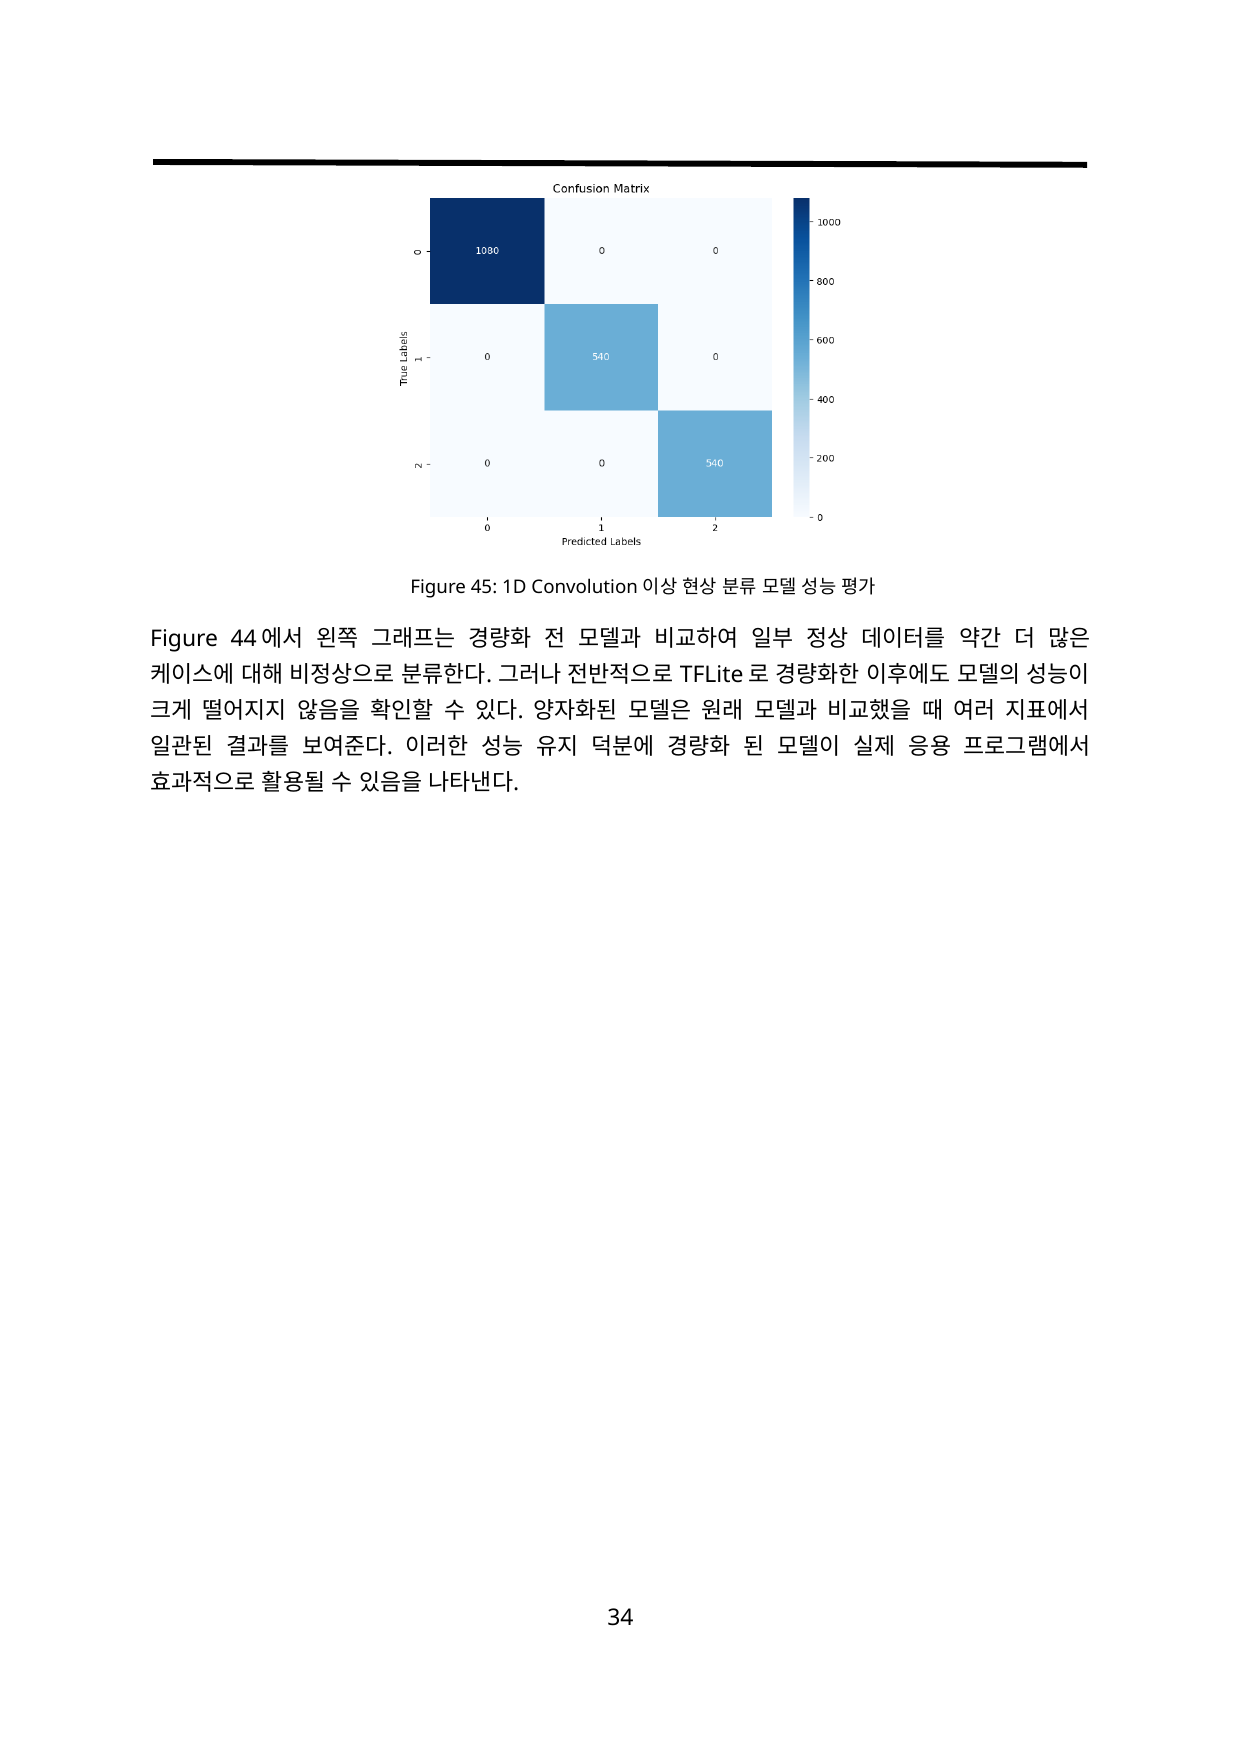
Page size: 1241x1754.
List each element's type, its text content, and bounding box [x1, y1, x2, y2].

text Figure 45: 1D Convolution 이상 현상 분류 모델 성능 평가 [196, 572, 1090, 599]
text Figure 44에서 왼쪽 그래프는 경량화 전 모델과 비교하여 일부 정상 데이터를 약간 더 많은 케이스에 대해 비정상으로 분류한다. 그러나 전반적으로 TFLite로 경량화한 이후에도 모델의 성능이 크게 떨어지지 않음을 확인할 수 있다. 양자화된 모델은 원래 모델과 비교했을 때 여러 지표에서 일관된 결과를 보여준다. 이러한 성능 유지 덕분에 경량화 된 모델이 실제 응용 프로그램에서 효과적으로 활용될 수 있음을 나타낸다. [150, 620, 1090, 797]
picture [393, 177, 847, 553]
